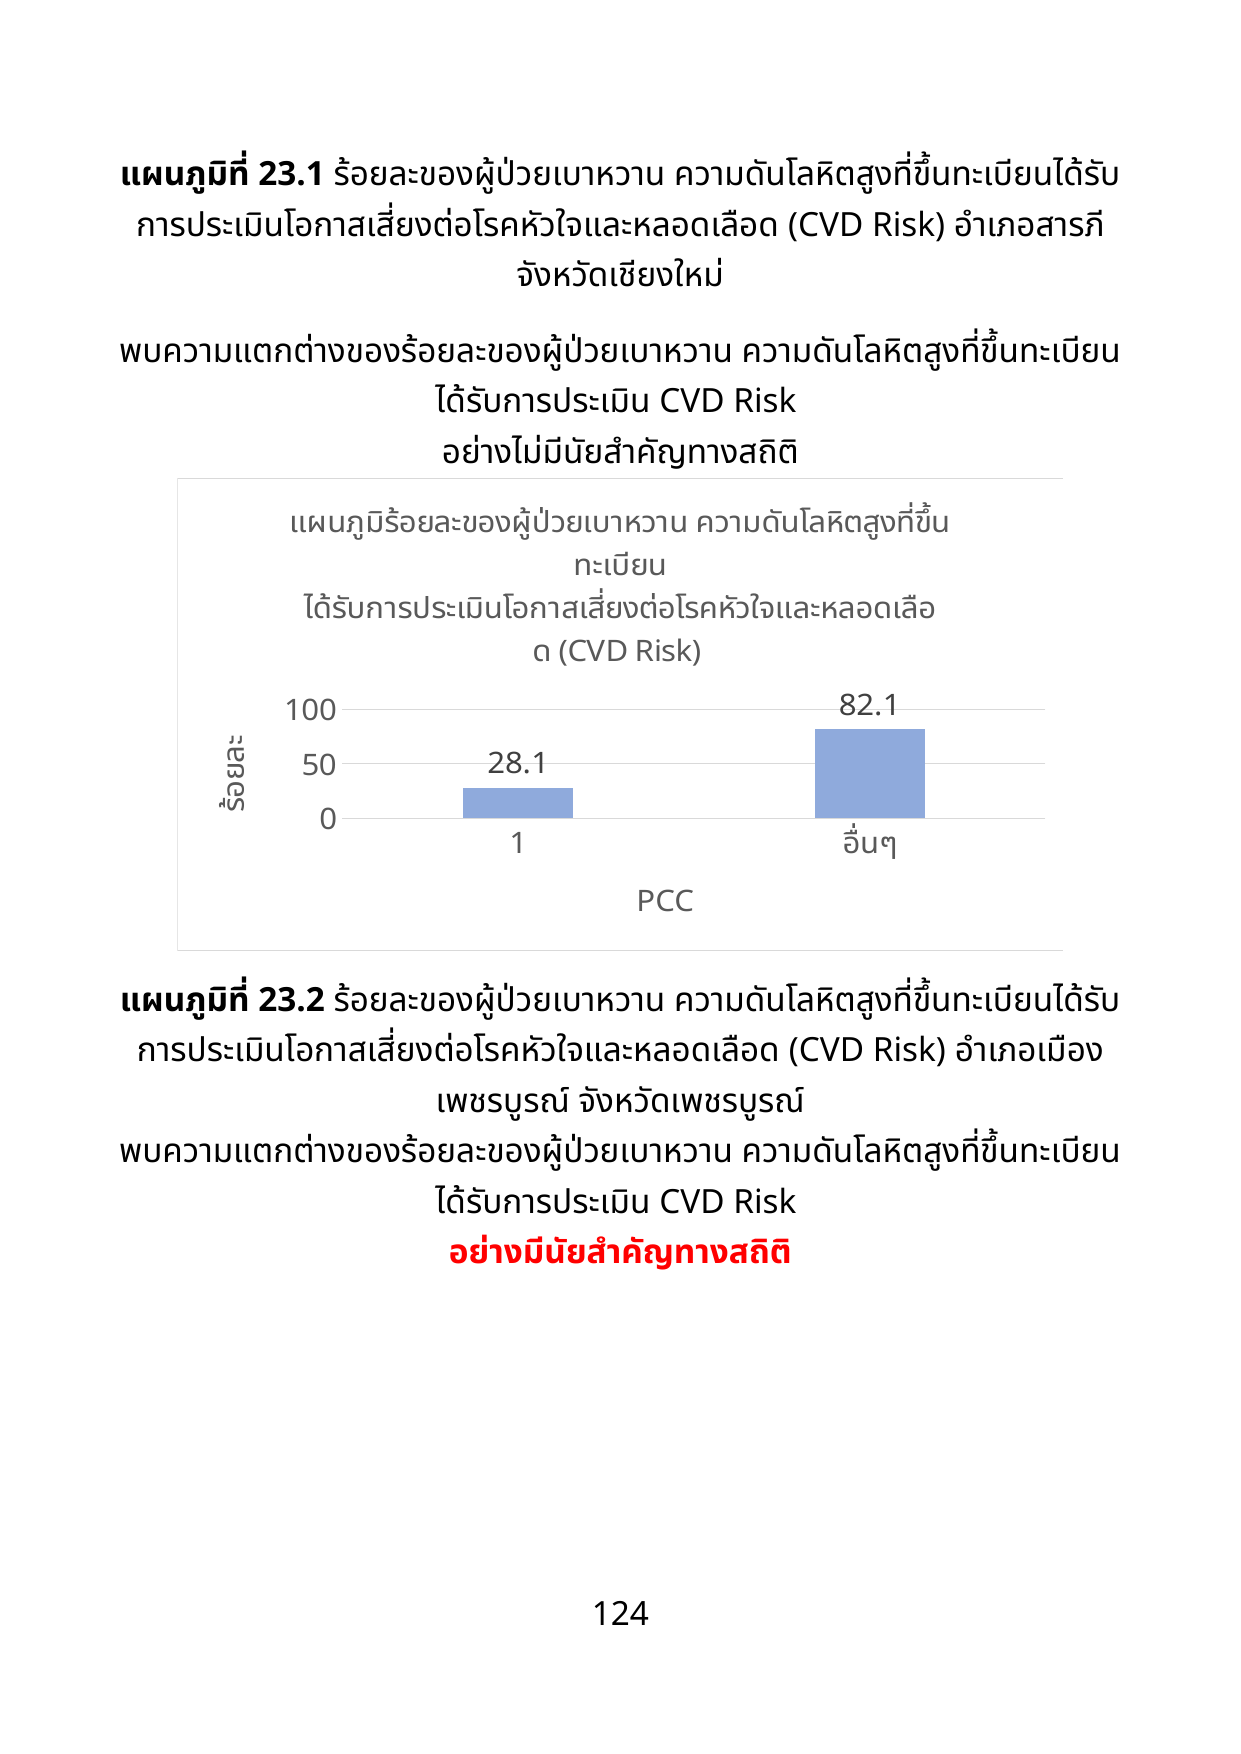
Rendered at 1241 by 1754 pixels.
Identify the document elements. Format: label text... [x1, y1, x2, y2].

text พบความแตกต่างของร้อยละของผู้ป่วยเบาหวาน ความดันโลหิตสูงที่ขึ้นทะเบียนได้รับการประเมิน CVD Risk อย่างมีนัยสำคัญทางสถิติ [112, 1127, 1128, 1279]
text พบความแตกต่างของร้อยละของผู้ป่วยเบาหวาน ความดันโลหิตสูงที่ขึ้นทะเบียนได้รับการประเมิน CVD Risk อย่างไม่มีนัยสำคัญทางสถิติ [112, 327, 1128, 478]
text แผนภูมิที่ 23.1 ร้อยละของผู้ป่วยเบาหวาน ความดันโลหิตสูงที่ขึ้นทะเบียนได้รับการประเมินโอกาสเสี่ยงต่อโรคหัวใจและหลอดเลือด (CVD Risk) อำเภอสารภี จังหวัดเชียงใหม่ [112, 150, 1128, 302]
text แผนภูมิที่ 23.2 ร้อยละของผู้ป่วยเบาหวาน ความดันโลหิตสูงที่ขึ้นทะเบียนได้รับการประเมินโอกาสเสี่ยงต่อโรคหัวใจและหลอดเลือด (CVD Risk) อำเภอเมืองเพชรบูรณ์ จังหวัดเพชรบูรณ์ [112, 976, 1128, 1127]
